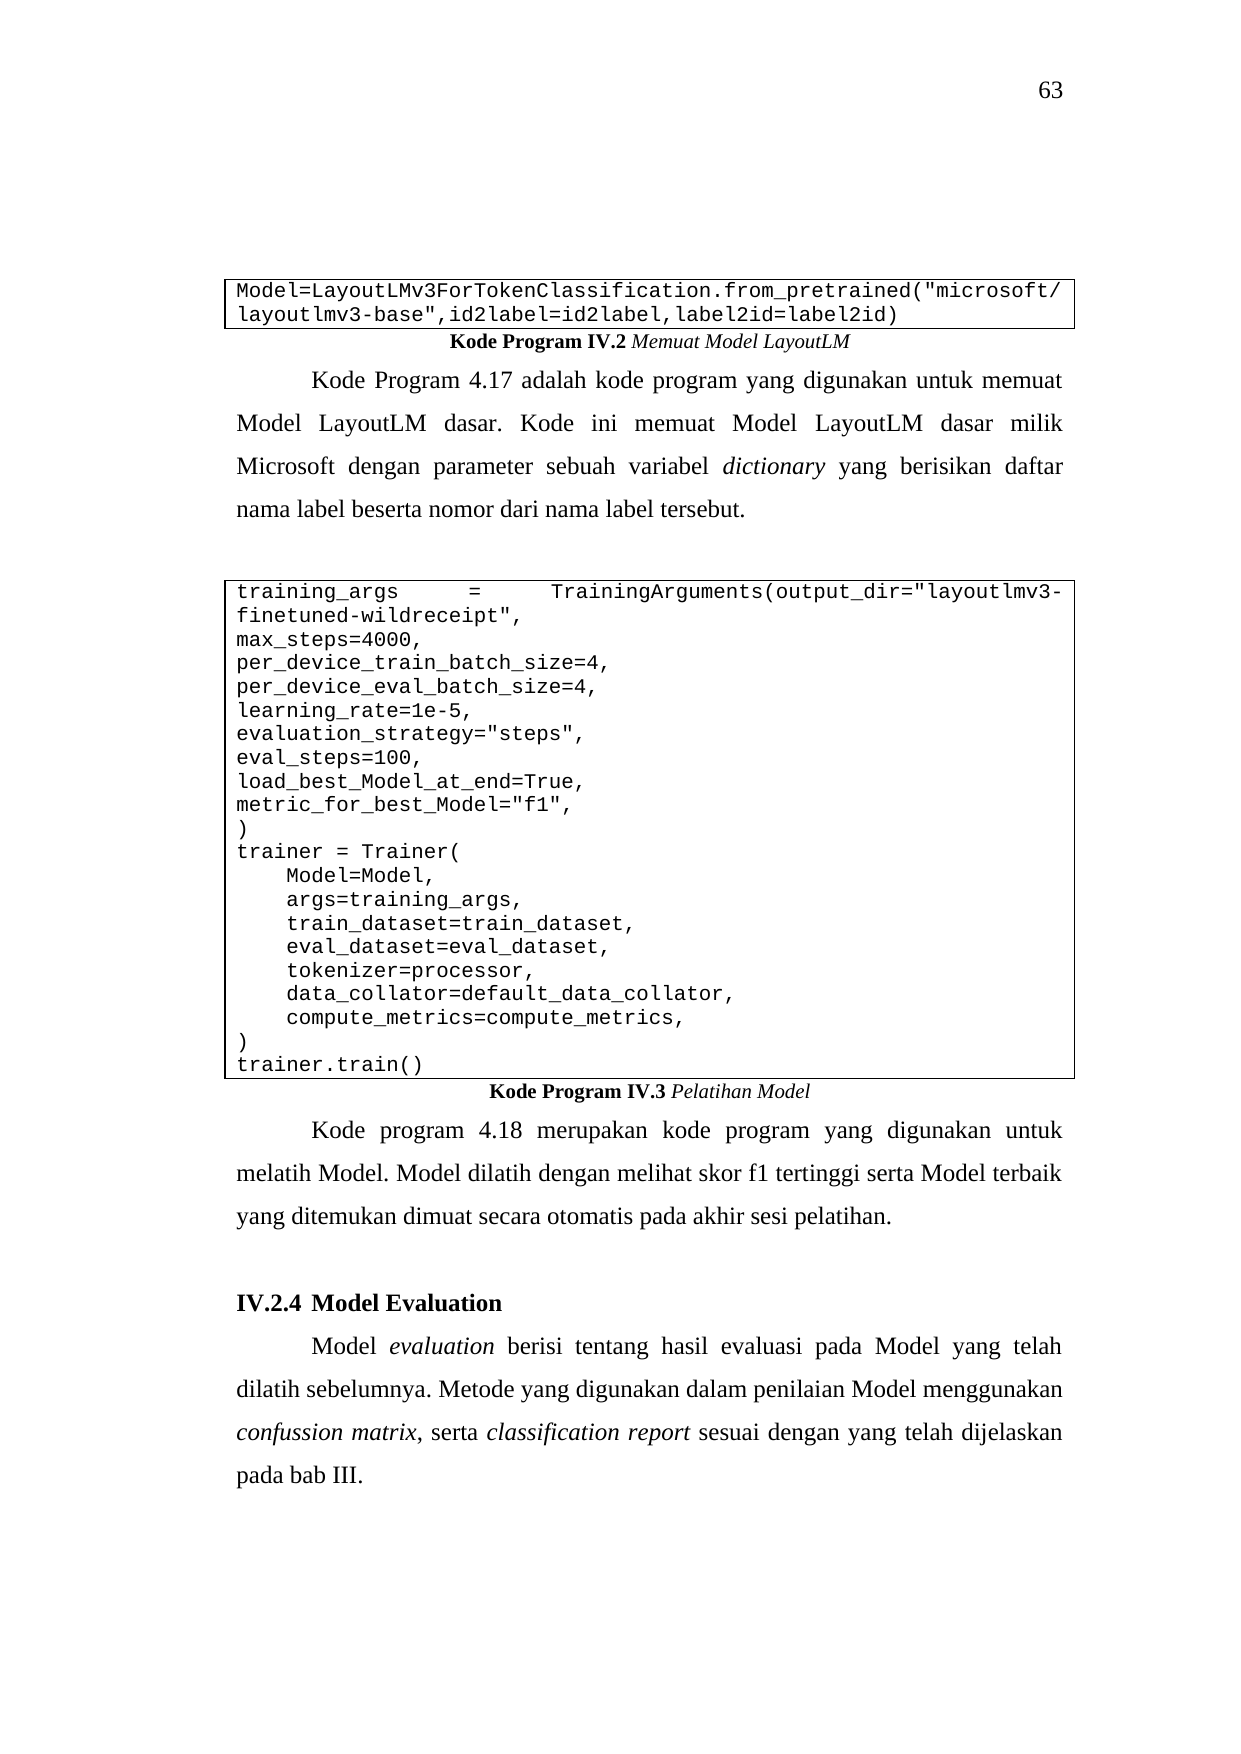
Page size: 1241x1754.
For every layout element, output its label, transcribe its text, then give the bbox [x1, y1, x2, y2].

table_header training_args = TrainingArguments(output_dir="layoutlmv3-finetuned-wildreceipt", max_steps=4000, per_device_train_batch_size=4, per_device_eval_batch_size=4, learning_rate=1e-5, evaluation_strategy="steps", eval_steps=100, load_best_Model_at_end=True, metric_for_best_Model="f1", ) trainer = Trainer( Model=Model, args=training_args, train_dataset=train_dataset, eval_dataset=eval_dataset, tokenizer=processor, data_collator=default_data_collator, compute_metrics=compute_metrics, ) trainer.train() [226, 581, 1074, 1078]
table_header Model=LayoutLMv3ForTokenClassification.from_pretrained("microsoft/layoutlmv3-base",id2label=id2label,label2id=label2id) [226, 280, 1074, 328]
text Kode Program 4.17 adalah kode program yang digunakan untuk memuat Model LayoutLM dasar. Kode ini memuat Model LayoutLM dasar milik Microsoft dengan parameter sebuah variabel dictionary yang berisikan daftar nama label beserta nomor dari nama label tersebut. [236, 365, 1063, 523]
text Model evaluation berisi tentang hasil evaluasi pada Model yang telah dilatih sebelumnya. Metode yang digunakan dalam penilaian Model menggunakan confussion matrix, serta classification report sesuai dengan yang telah dijelaskan pada bab III. [236, 1331, 1063, 1489]
text Memuat Model LayoutLM [236, 329, 1063, 353]
subtitle Model Evaluation [236, 1288, 1063, 1316]
text Kode program 4.18 merupakan kode program yang digunakan untuk melatih Model. Model dilatih dengan melihat skor f1 tertinggi serta Model terbaik yang ditemukan dimuat secara otomatis pada akhir sesi pelatihan. [236, 1115, 1063, 1230]
text Pelatihan Model [236, 1079, 1063, 1103]
